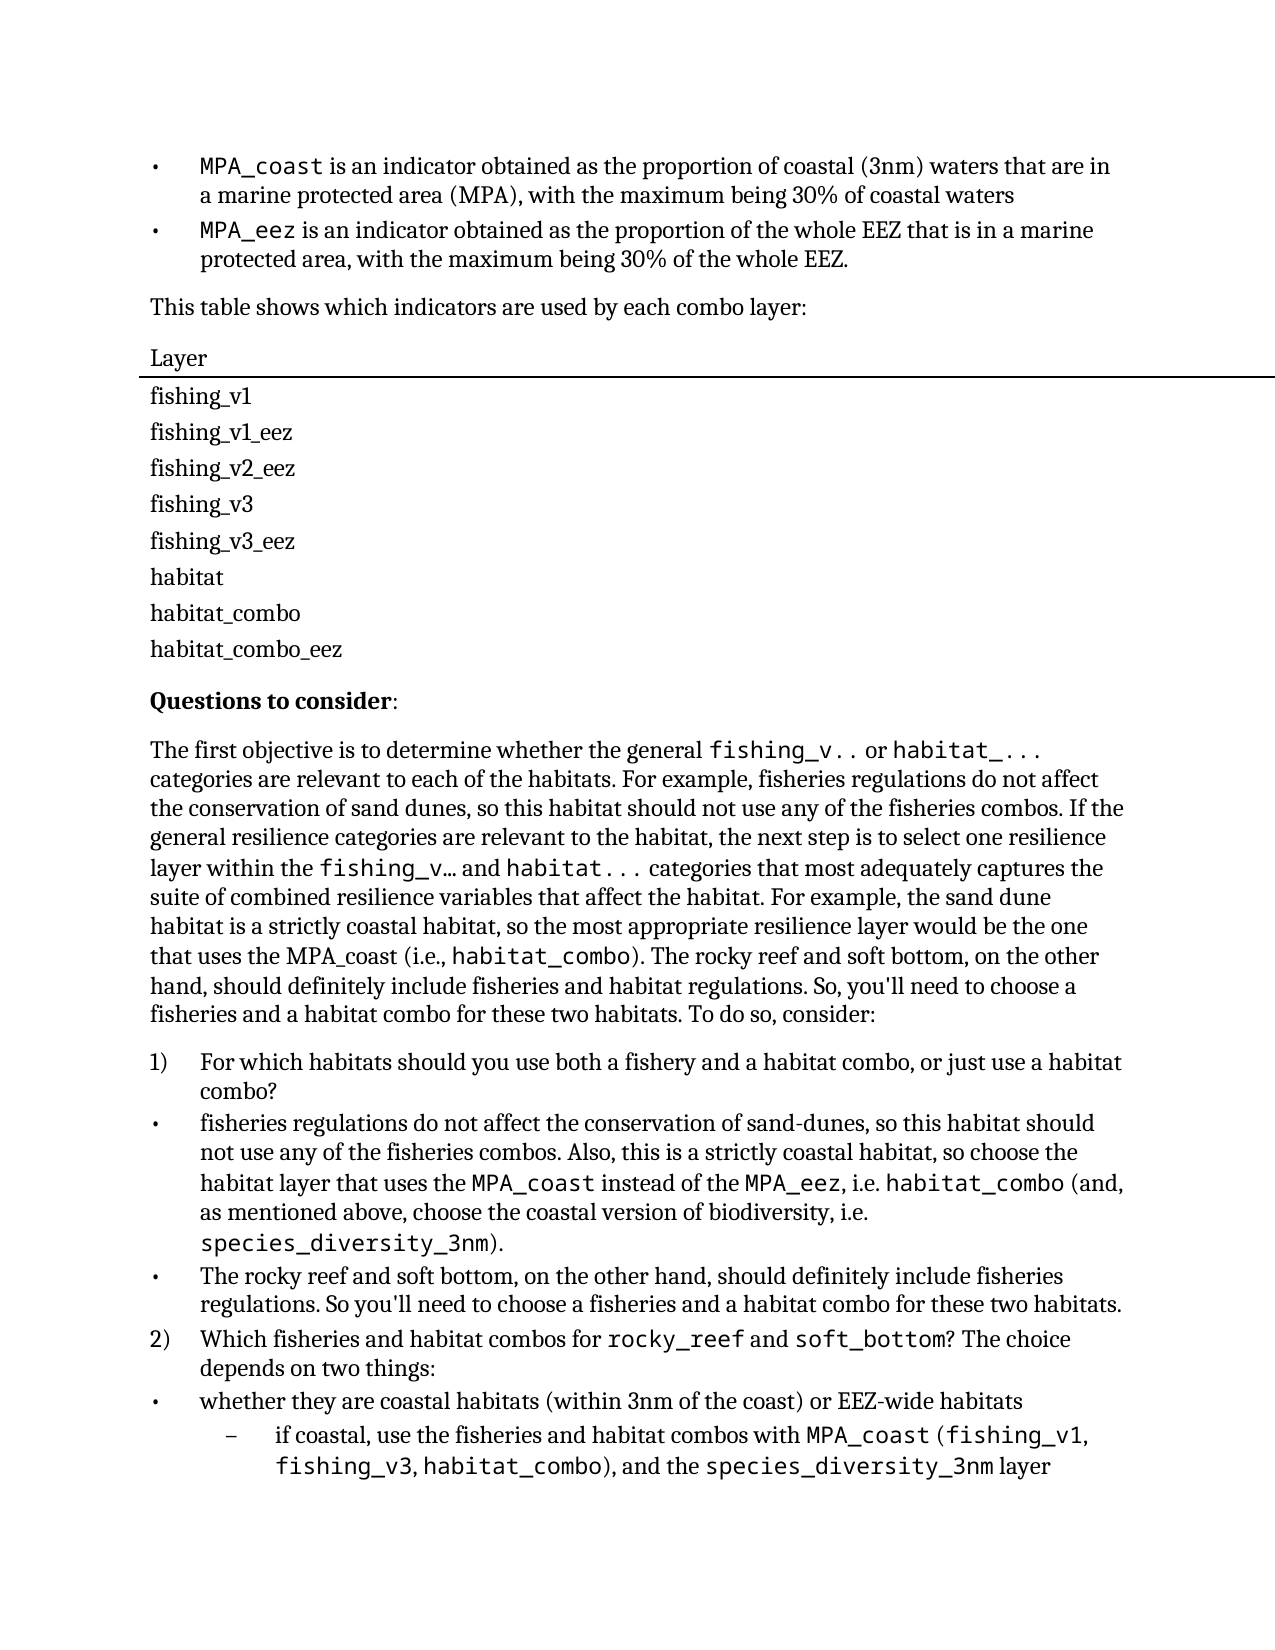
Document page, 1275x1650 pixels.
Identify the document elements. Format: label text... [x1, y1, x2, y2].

text Questions to consider: [150, 687, 1125, 715]
list Which fisheries and habitat combos for rocky_reef and soft_bottom? The choice depends on two things: [150, 1323, 1125, 1383]
list The rocky reef and soft bottom, on the other hand, should definitely include fisheries regulations. So you'll need to choose a fisheries and a habitat combo for these two habitats. [150, 1262, 1125, 1319]
list MPA_eez is an indicator obtained as the proportion of the whole EEZ that is in a marine protected area, with the maximum being 30% of the whole EEZ. [150, 214, 1125, 274]
list fisheries regulations do not affect the conservation of sand-dunes, so this habitat should not use any of the fisheries combos. Also, this is a strictly coastal habitat, so choose the habitat layer that uses the MPA_coast instead of the MPA_eez, i.e. habitat_combo (and, as mentioned above, choose the coastal version of biodiversity, i.e. species_diversity_3nm). [150, 1109, 1125, 1258]
table_cell habitat_combo [139, 595, 1275, 632]
table_cell fishing_v1_eez [139, 414, 1275, 450]
list MPA_coast is an indicator obtained as the proportion of coastal (3nm) waters that are in a marine protected area (MPA), with the maximum being 30% of coastal waters [150, 150, 1125, 210]
table_cell fishing_v1 [139, 378, 1275, 414]
list whether they are coastal habitats (within 3nm of the coast) or EEZ-wide habitats [150, 1387, 1125, 1415]
table_cell habitat_combo_eez [139, 632, 1275, 668]
table_cell fishing_v3 [139, 487, 1275, 523]
text This table shows which indicators are used by each combo layer: [150, 292, 1125, 321]
text The first objective is to determine whether the general fishing_v.. or habitat_... categories are relevant to each of the habitats. For example, fisheries regulations do not affect the conservation of sand dunes, so this habitat should not use any of the fisheries combos. If the general resilience categories are relevant to the habitat, the next step is to select one resilience layer within the fishing_v… and habitat... categories that most adequately captures the suite of combined resilience variables that affect the habitat. For example, the sand dune habitat is a strictly coastal habitat, so the most appropriate resilience layer would be the one that uses the MPA_coast (i.e., habitat_combo). The rocky reef and soft bottom, on the other hand, should definitely include fisheries and habitat regulations. So, you'll need to choose a fisheries and a habitat combo for these two habitats. To do so, consider: [150, 734, 1125, 1029]
list For which habitats should you use both a fishery and a habitat combo, or just use a habitat combo? [150, 1048, 1125, 1105]
table_cell fishing_v3_eez [139, 523, 1275, 559]
table_cell habitat [139, 559, 1275, 595]
list if coastal, use the fisheries and habitat combos with MPA_coast (fishing_v1, fishing_v3, habitat_combo), and the species_diversity_3nm layer [225, 1419, 1125, 1482]
table_header Layer [139, 340, 1275, 376]
table_cell fishing_v2_eez [139, 450, 1275, 487]
